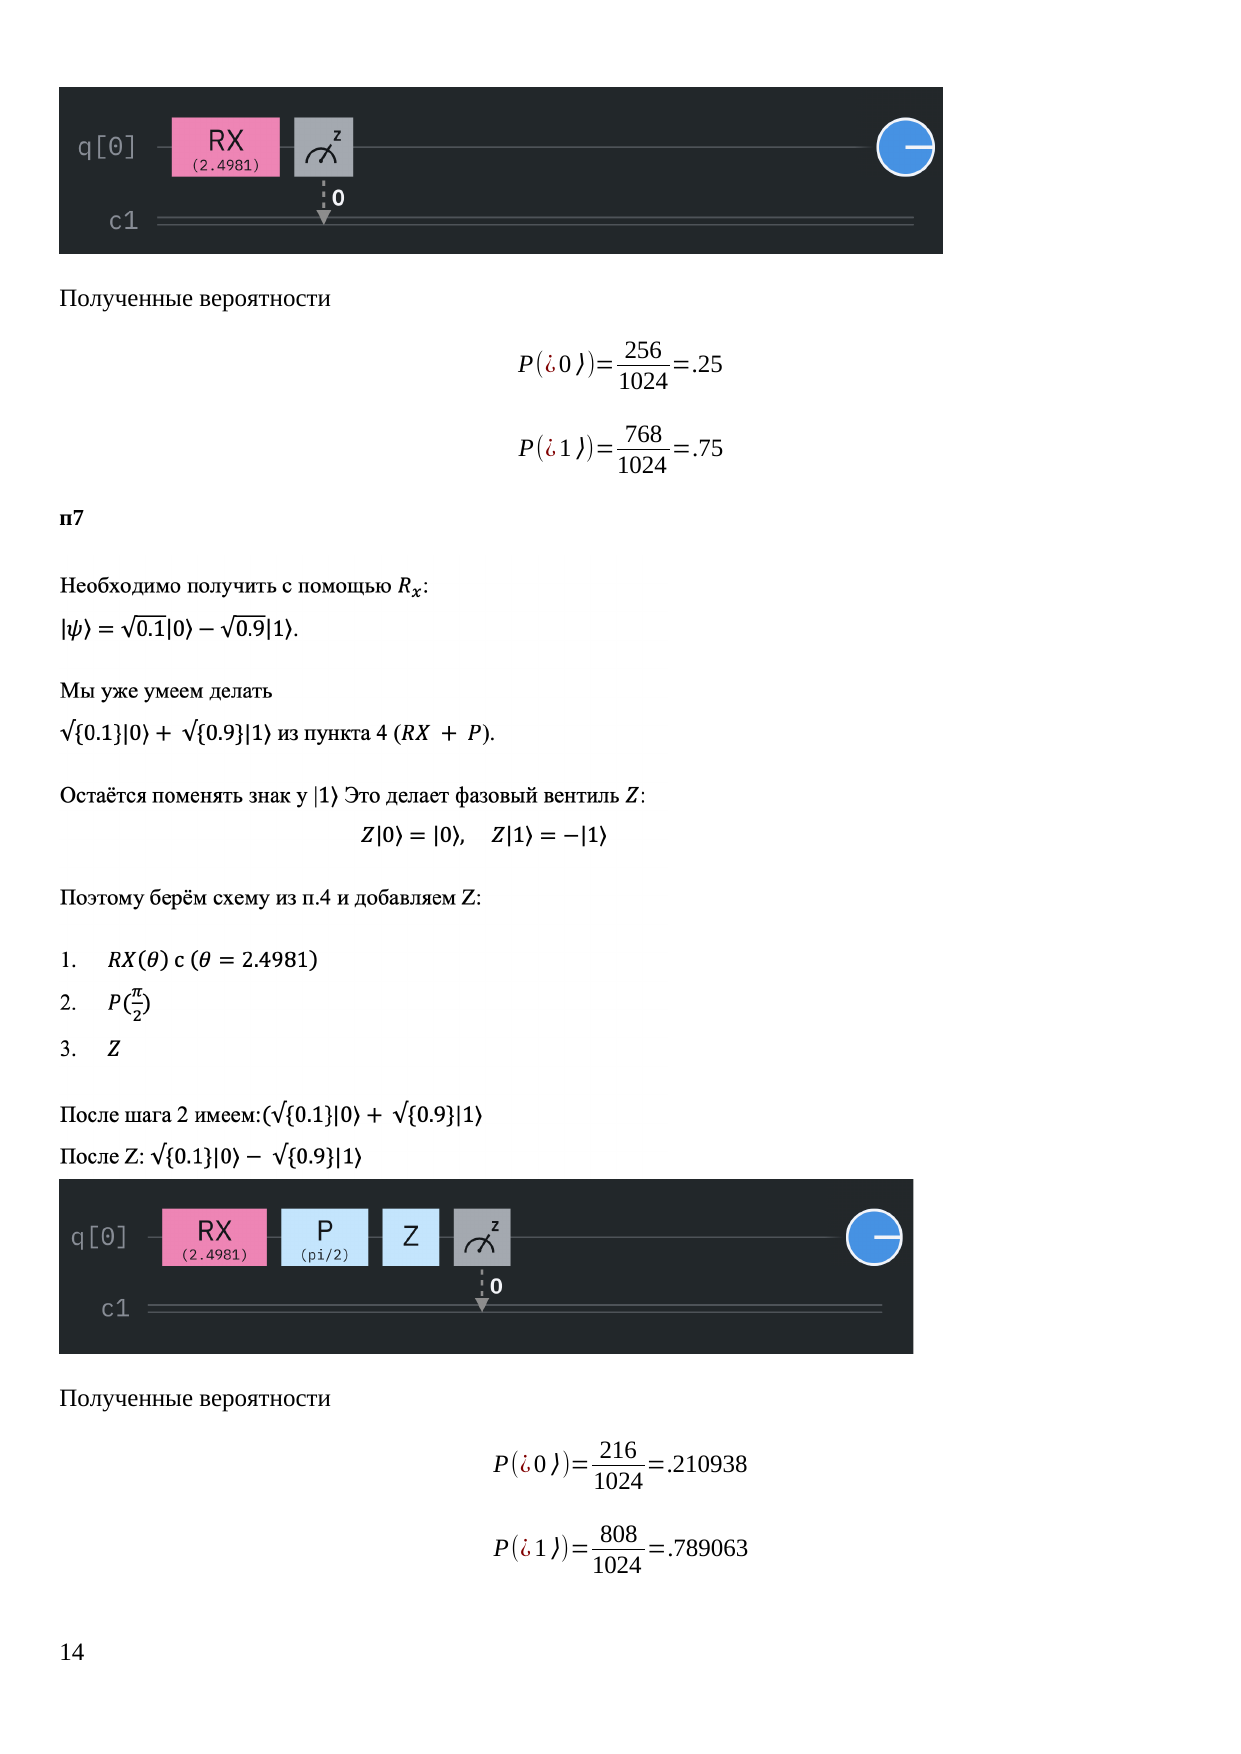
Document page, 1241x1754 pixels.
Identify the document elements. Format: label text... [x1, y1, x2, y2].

text Полученные вероятности [59, 283, 1181, 311]
subtitle п7 [59, 504, 1181, 531]
picture [59, 555, 914, 1354]
picture [59, 87, 943, 254]
text Полученные вероятности [59, 1383, 1181, 1412]
